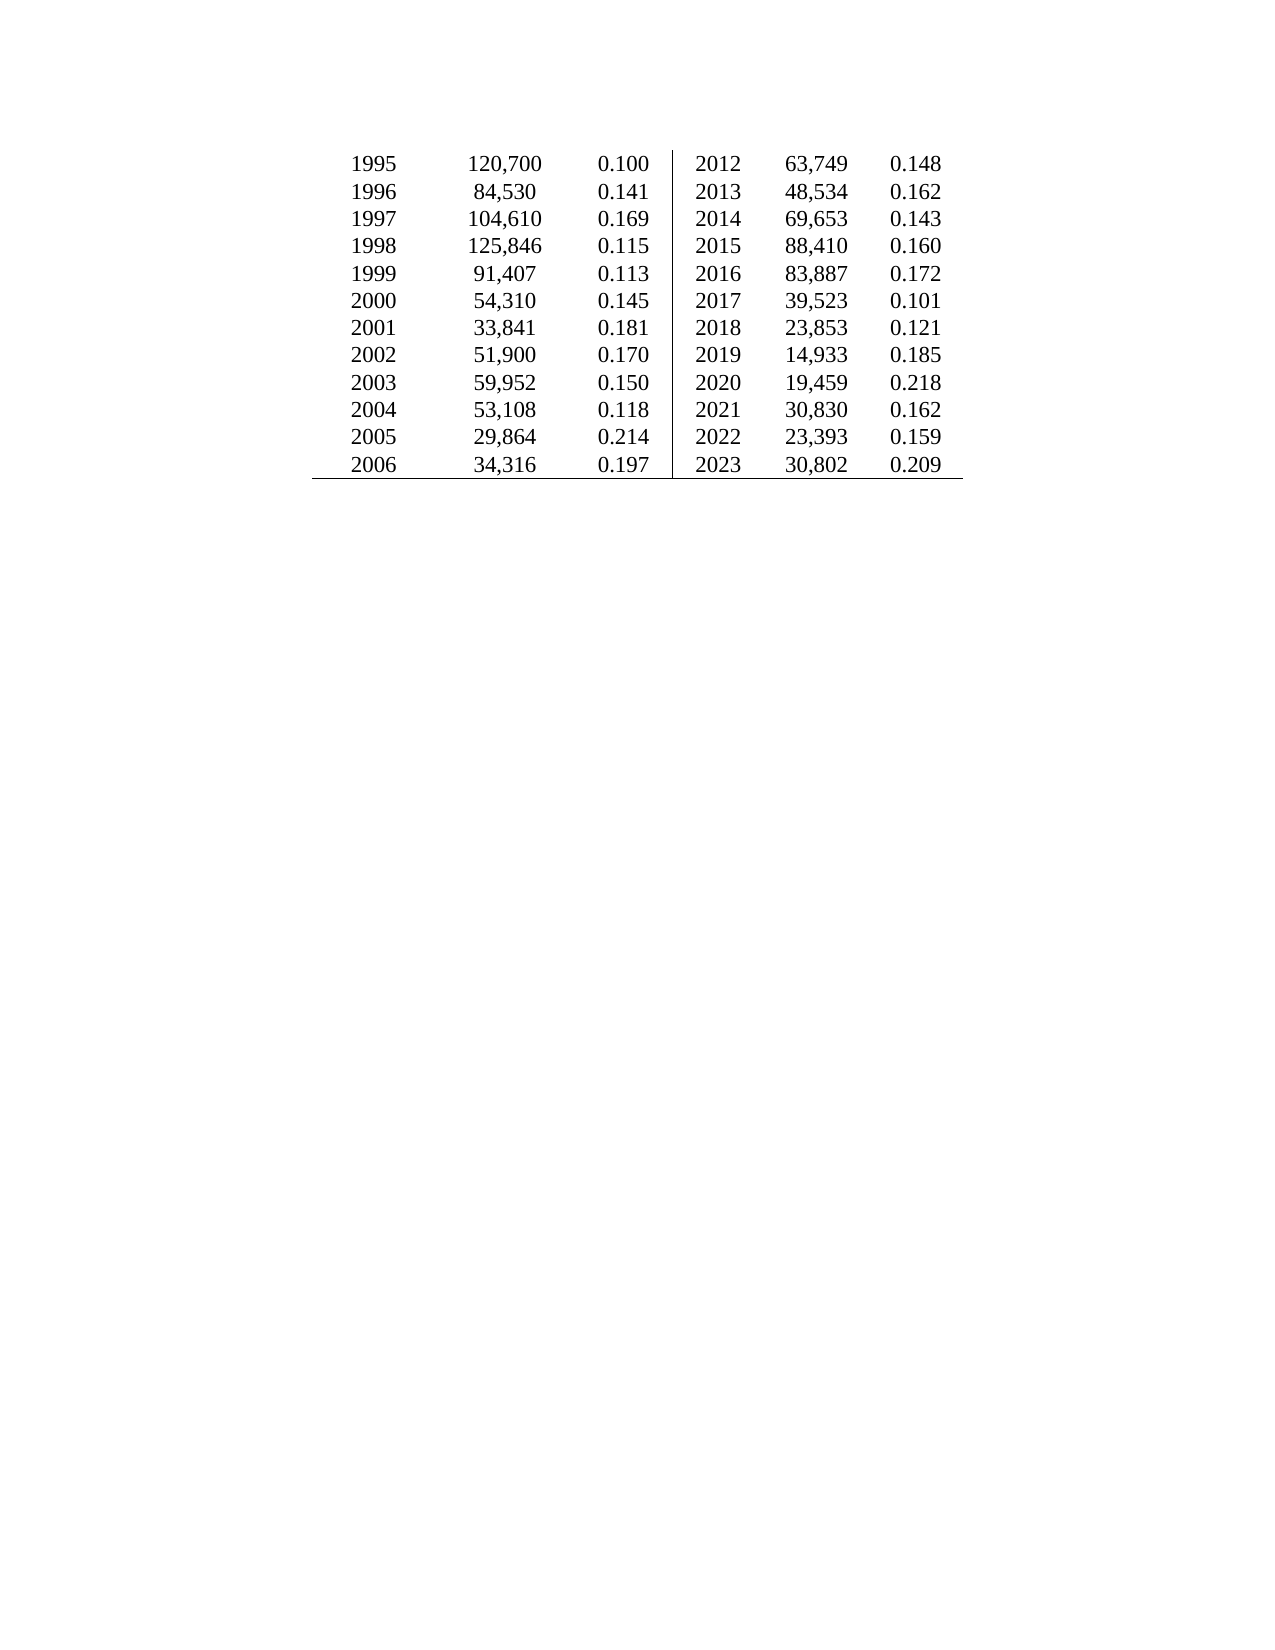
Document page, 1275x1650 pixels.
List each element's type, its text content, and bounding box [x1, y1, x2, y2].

table_cell 0.159 [869, 423, 963, 450]
table_cell 2019 [673, 341, 764, 368]
table_cell 2016 [673, 259, 764, 286]
table_cell 2005 [312, 423, 434, 450]
table_cell 1998 [312, 232, 434, 259]
table_cell 2006 [312, 450, 434, 477]
table_cell 1997 [312, 205, 434, 232]
table_cell 0.197 [575, 450, 672, 477]
table_cell 2017 [673, 286, 764, 314]
table_cell 54,310 [435, 286, 575, 314]
table_cell 120,700 [435, 150, 575, 177]
table_cell 2023 [673, 450, 764, 477]
table_cell 0.181 [575, 314, 672, 341]
table_cell 91,407 [435, 259, 575, 286]
table_cell 30,802 [764, 450, 869, 477]
table_cell 2000 [312, 286, 434, 314]
table_cell 2022 [673, 423, 764, 450]
table_cell 1999 [312, 259, 434, 286]
table_cell 0.113 [575, 259, 672, 286]
table_cell 0.162 [869, 396, 963, 423]
table_cell 0.121 [869, 314, 963, 341]
table_cell 0.148 [869, 150, 963, 177]
table_cell 2013 [673, 177, 764, 204]
table_cell 0.170 [575, 341, 672, 368]
table_cell 2002 [312, 341, 434, 368]
table_cell 2015 [673, 232, 764, 259]
table_cell 23,853 [764, 314, 869, 341]
table_cell 2014 [673, 205, 764, 232]
table_cell 0.145 [575, 286, 672, 314]
table_cell 23,393 [764, 423, 869, 450]
table_cell 2021 [673, 396, 764, 423]
table_cell 39,523 [764, 286, 869, 314]
table_cell 2004 [312, 396, 434, 423]
table_cell 0.172 [869, 259, 963, 286]
table_cell 88,410 [764, 232, 869, 259]
table_cell 48,534 [764, 177, 869, 204]
table_cell 0.141 [575, 177, 672, 204]
table_cell 30,830 [764, 396, 869, 423]
table_cell 63,749 [764, 150, 869, 177]
table_cell 1995 [312, 150, 434, 177]
table_cell 0.101 [869, 286, 963, 314]
table_cell 51,900 [435, 341, 575, 368]
table_cell 0.118 [575, 396, 672, 423]
table_cell 0.160 [869, 232, 963, 259]
table_cell 0.162 [869, 177, 963, 204]
table_cell 0.209 [869, 450, 963, 477]
table_cell 34,316 [435, 450, 575, 477]
table_cell 53,108 [435, 396, 575, 423]
table_cell 14,933 [764, 341, 869, 368]
table_cell 0.100 [575, 150, 672, 177]
table_cell 69,653 [764, 205, 869, 232]
table_cell 29,864 [435, 423, 575, 450]
table_cell 104,610 [435, 205, 575, 232]
table_cell 2020 [673, 368, 764, 396]
table_cell 0.115 [575, 232, 672, 259]
table_cell 0.185 [869, 341, 963, 368]
table_cell 84,530 [435, 177, 575, 204]
table_cell 19,459 [764, 368, 869, 396]
table_cell 33,841 [435, 314, 575, 341]
table_cell 0.150 [575, 368, 672, 396]
table_cell 2012 [673, 150, 764, 177]
table_cell 59,952 [435, 368, 575, 396]
table_cell 1996 [312, 177, 434, 204]
table_cell 0.214 [575, 423, 672, 450]
table_cell 2003 [312, 368, 434, 396]
table_cell 125,846 [435, 232, 575, 259]
table_cell 2001 [312, 314, 434, 341]
table_cell 0.169 [575, 205, 672, 232]
table_cell 83,887 [764, 259, 869, 286]
table_cell 2018 [673, 314, 764, 341]
table_cell 0.218 [869, 368, 963, 396]
table_cell 0.143 [869, 205, 963, 232]
